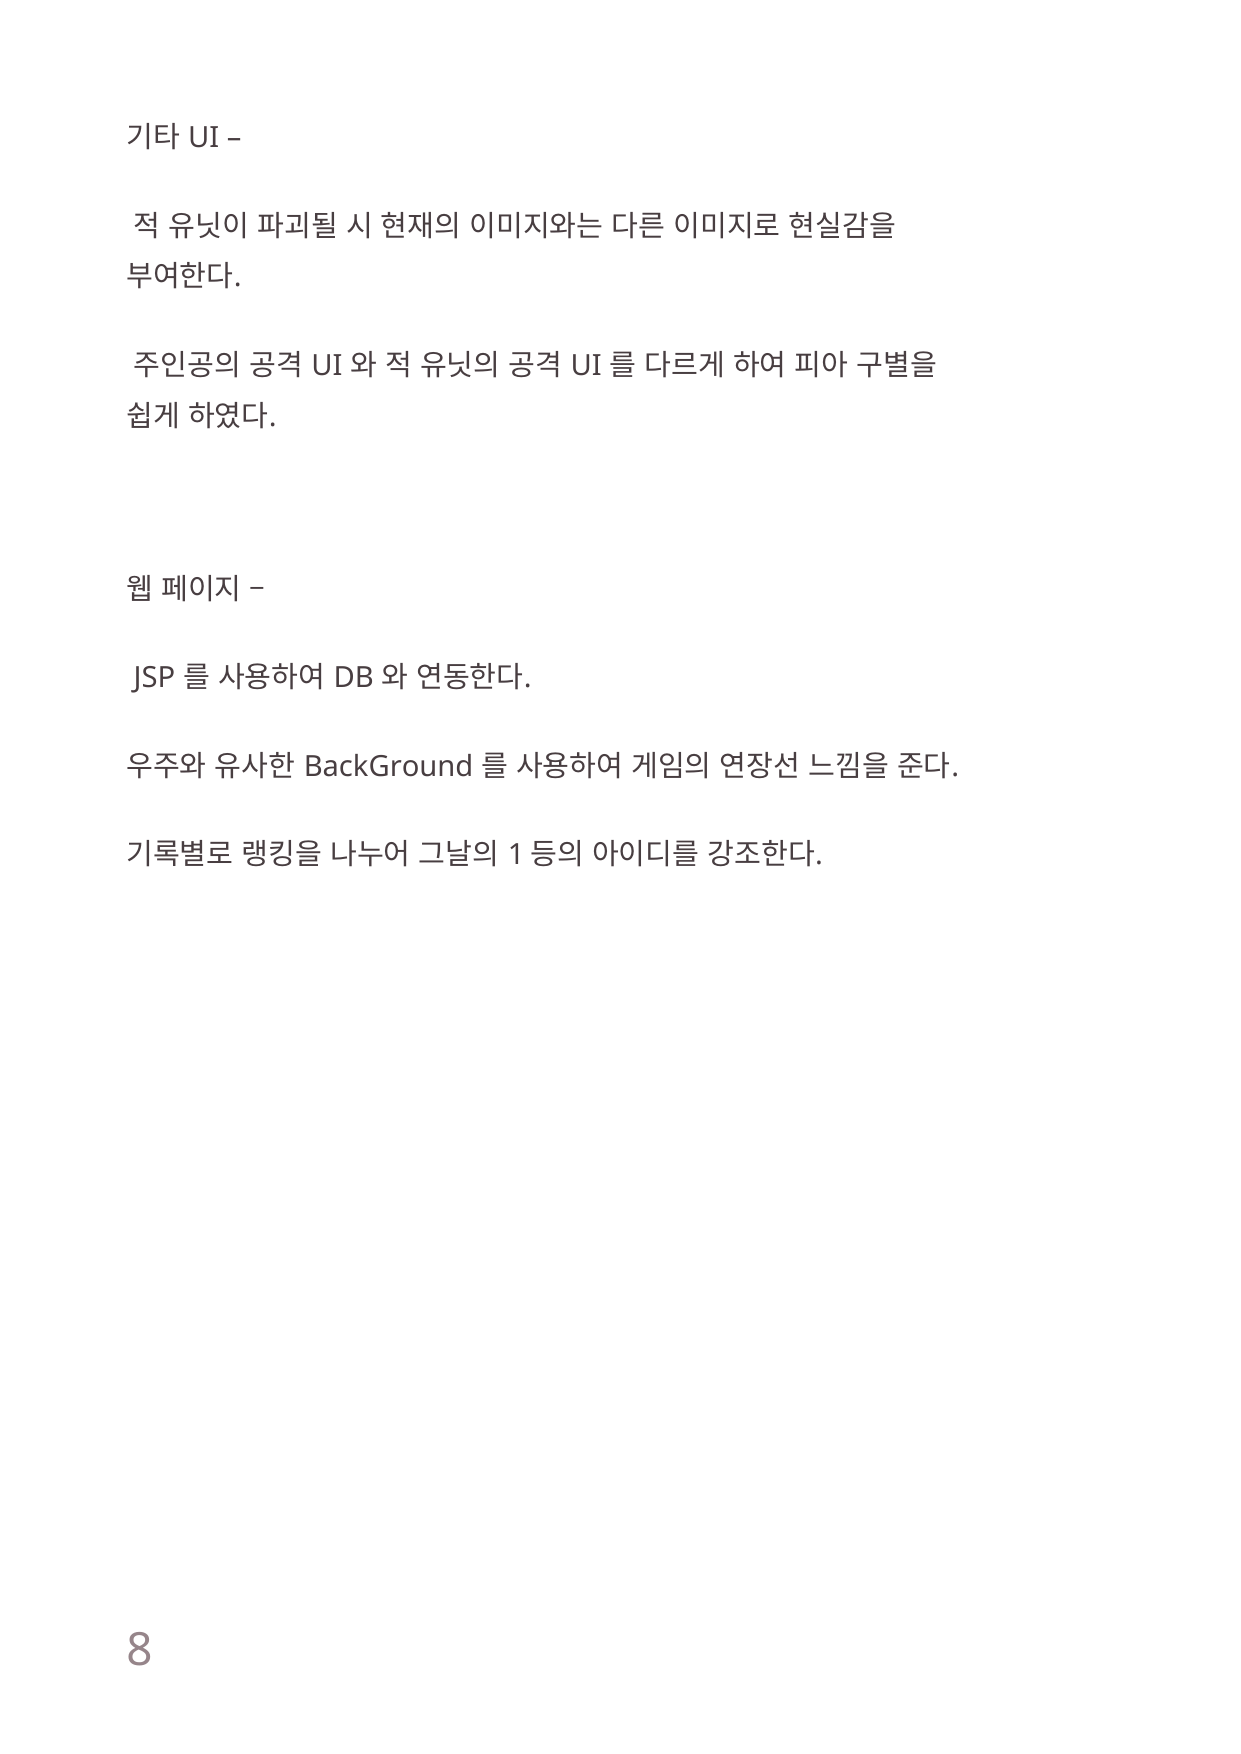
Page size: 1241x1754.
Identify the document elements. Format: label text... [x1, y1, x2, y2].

text 주인공의 공격 UI 와 적 유닛의 공격 UI 를 다르게 하여 피아 구별을 쉽게 하였다. [126, 341, 985, 434]
text 기타 UI – [126, 114, 985, 156]
text JSP 를 사용하여 DB 와 연동한다. [126, 654, 985, 696]
text 기록별로 랭킹을 나누어 그날의 1등의 아이디를 강조한다. [126, 831, 985, 873]
text 우주와 유사한 BackGround 를 사용하여 게임의 연장선 느낌을 준다. [126, 742, 985, 784]
text 웹 페이지 – [126, 566, 985, 608]
text 적 유닛이 파괴될 시 현재의 이미지와는 다른 이미지로 현실감을 부여한다. [126, 202, 985, 295]
